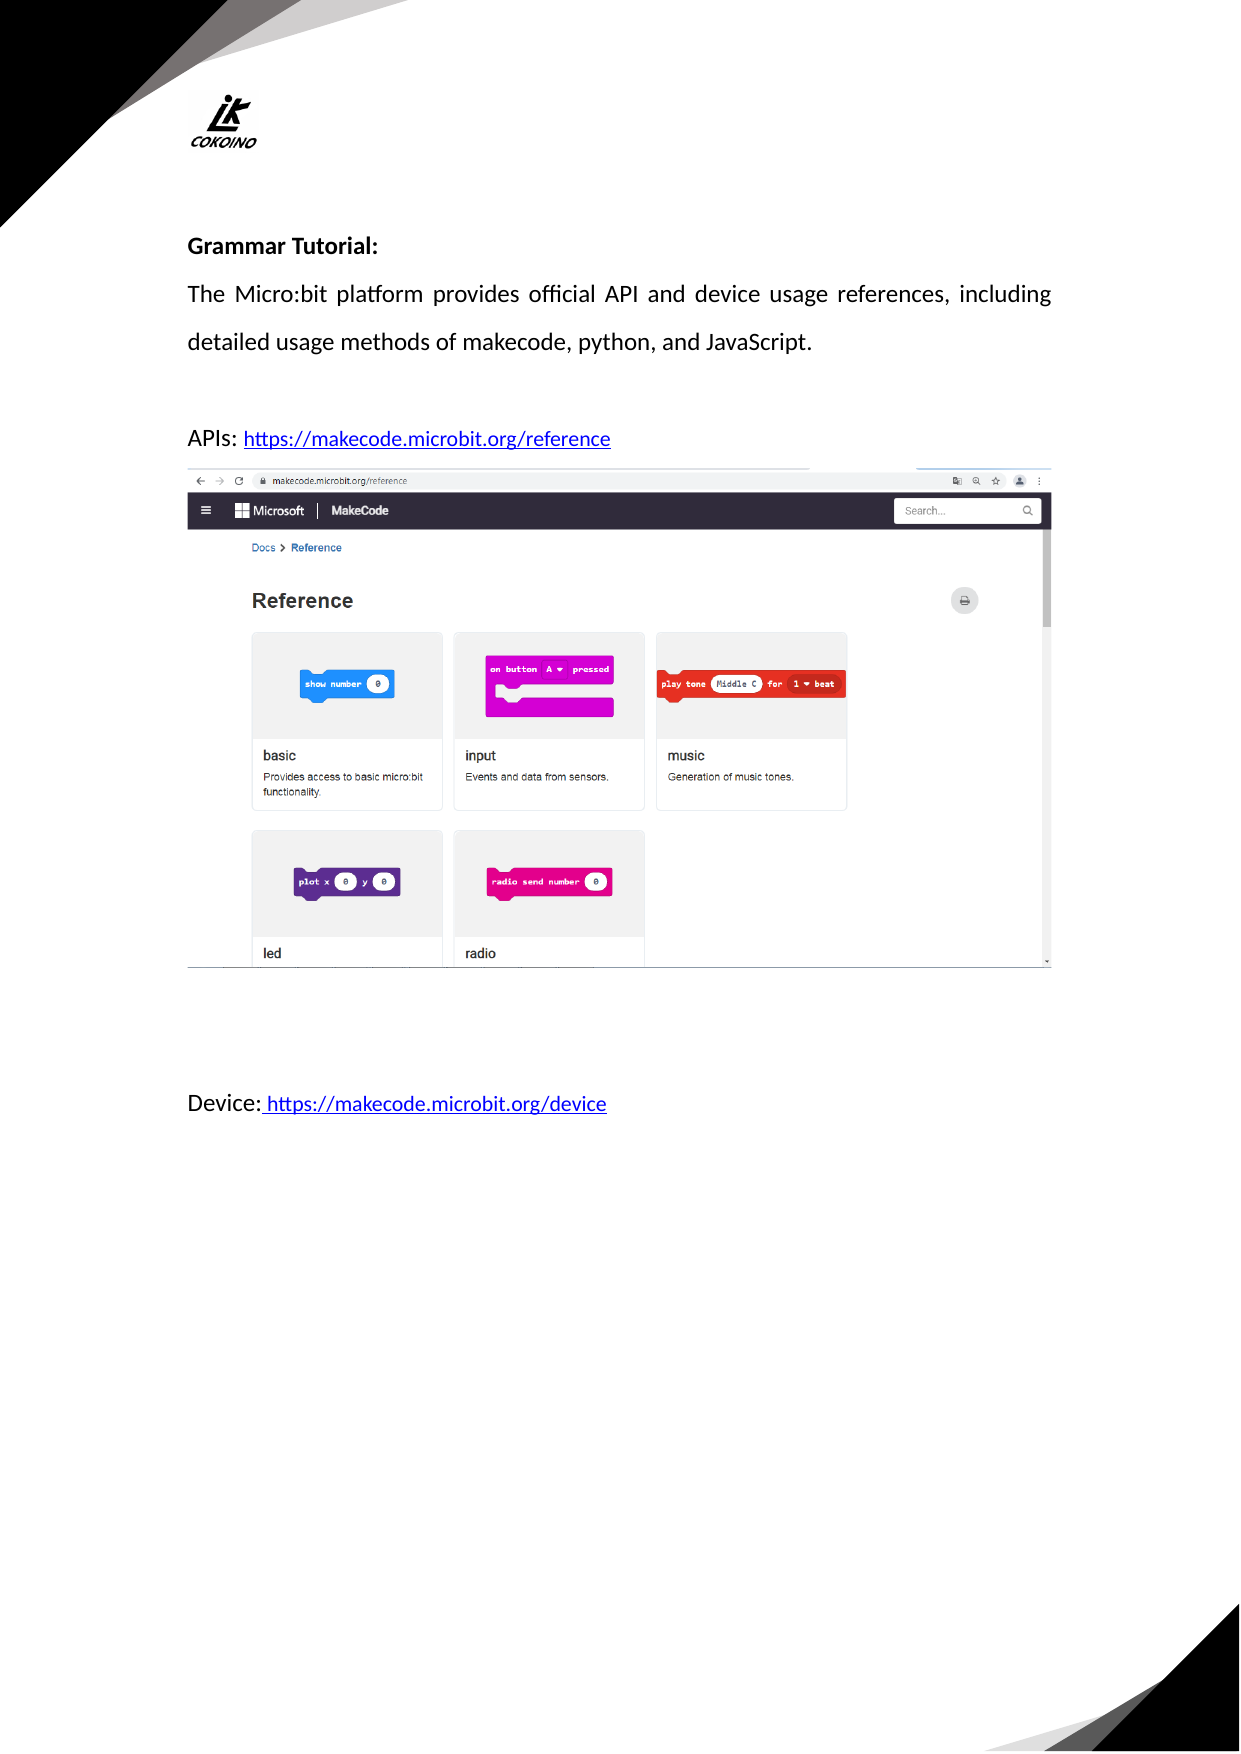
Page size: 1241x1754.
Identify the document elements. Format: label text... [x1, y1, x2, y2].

picture [187, 90, 259, 153]
text The Micro:bit platform provides official API and device usage references, including detailed usage methods of makecode, python, and JavaScript. [187, 277, 1053, 358]
text Device: https://makecode.microbit.org/device [187, 1086, 1053, 1119]
picture [187, 468, 1052, 968]
text APIs: https://makecode.microbit.org/reference [187, 421, 1053, 453]
text Grammar Tutorial: [187, 229, 1053, 262]
